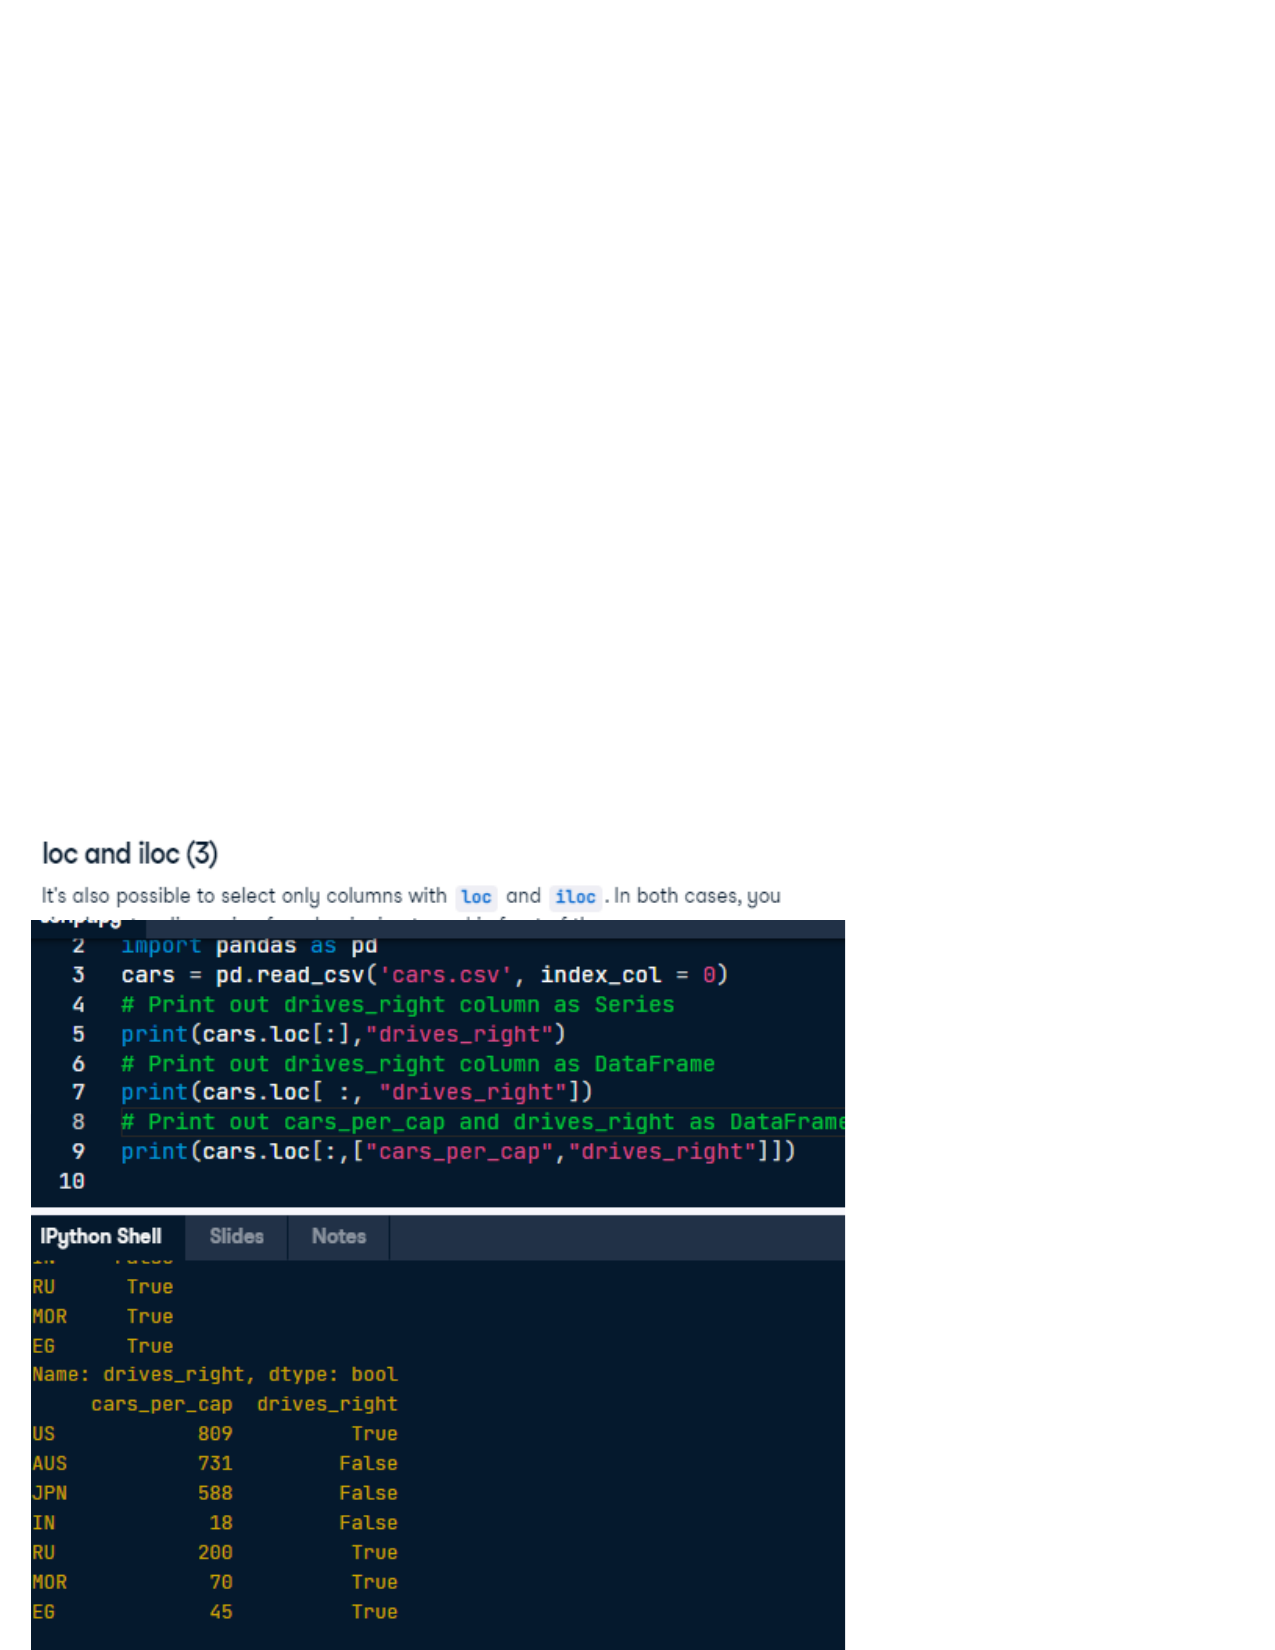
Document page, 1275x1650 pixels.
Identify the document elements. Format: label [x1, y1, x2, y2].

picture [29, 368, 927, 1086]
picture [29, 1135, 816, 1647]
